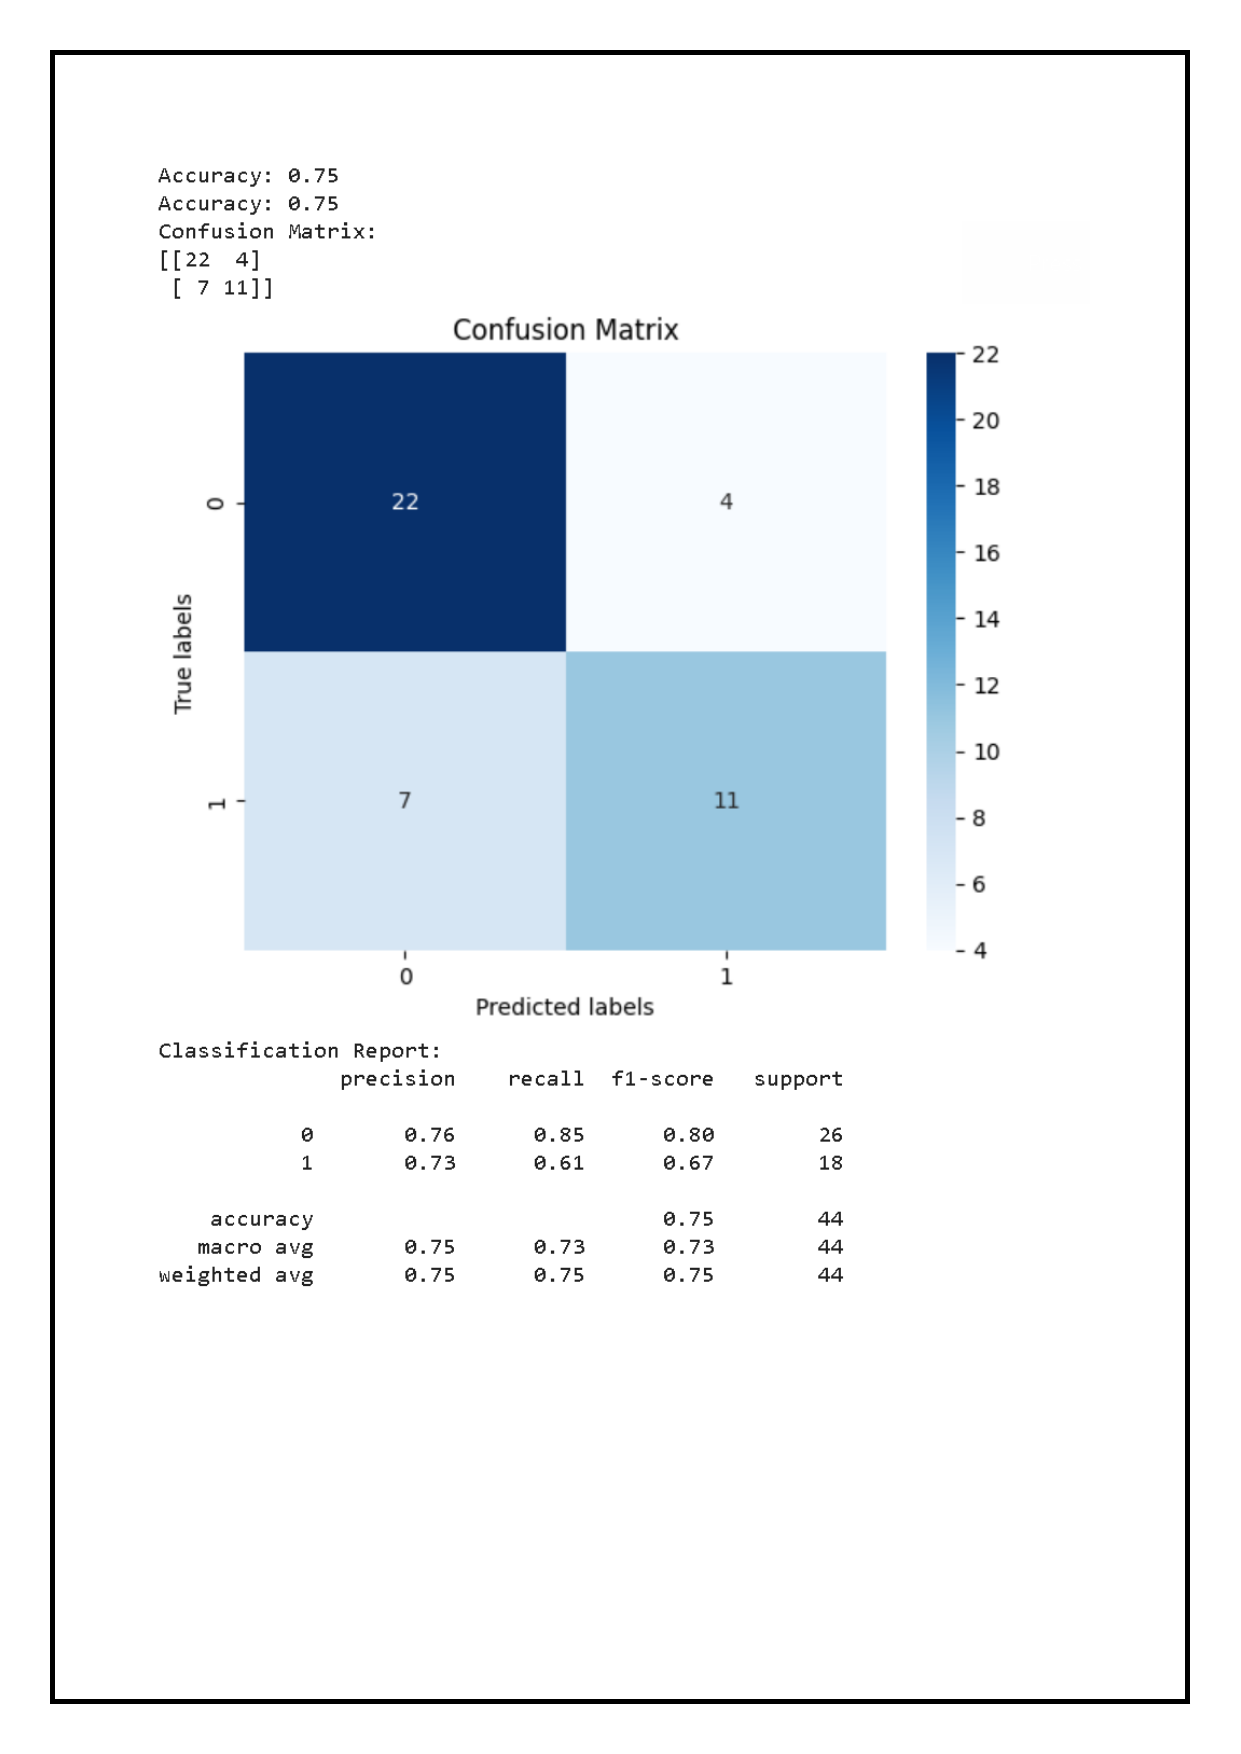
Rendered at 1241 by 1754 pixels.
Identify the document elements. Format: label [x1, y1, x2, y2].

picture [150, 150, 1091, 1312]
